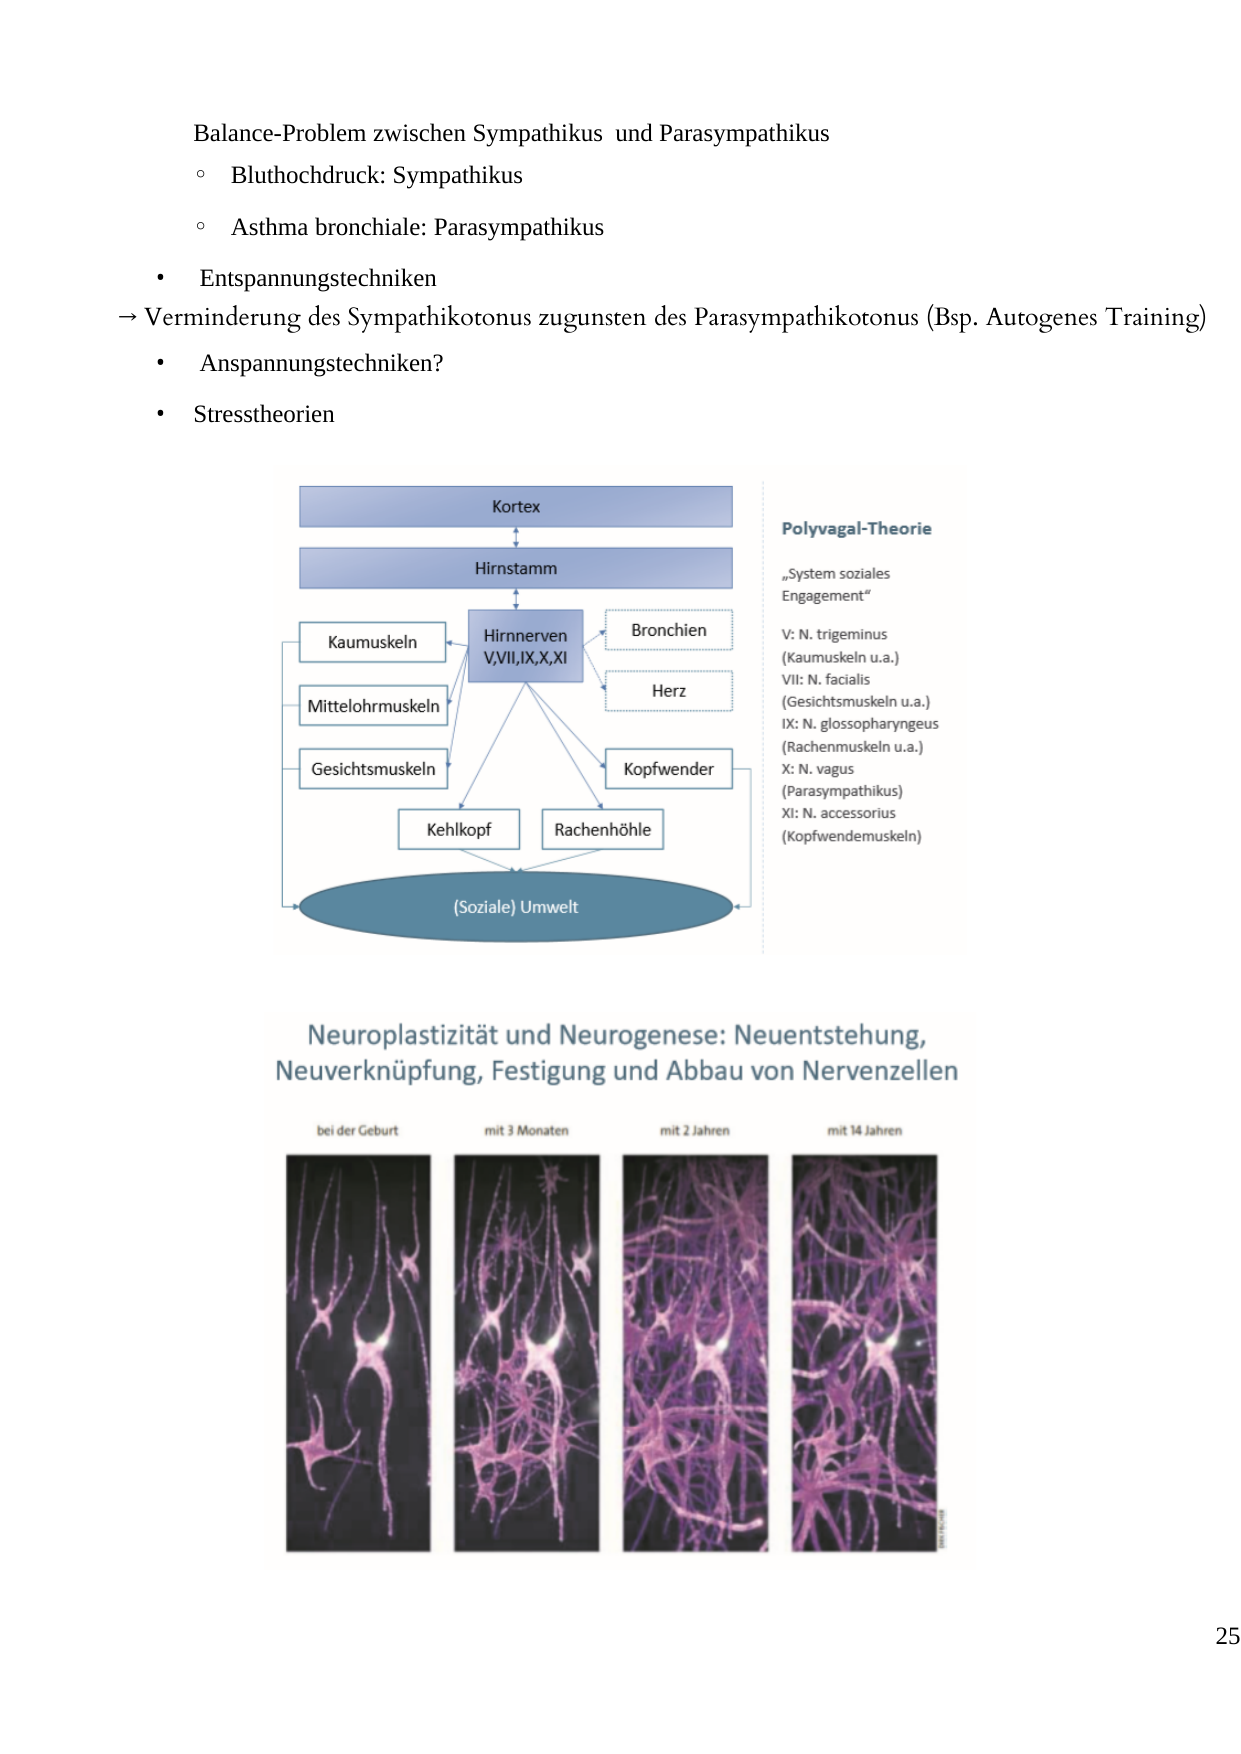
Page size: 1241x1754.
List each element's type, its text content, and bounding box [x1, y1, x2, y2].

list Bluthochdruck: Sympathikus [193, 147, 1240, 198]
list Asthma bronchiale: Parasympathikus [193, 198, 1240, 249]
list Stresstheorien [156, 386, 1240, 437]
picture [273, 465, 968, 955]
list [156, 118, 1240, 147]
picture [263, 1012, 977, 1570]
list Anspannungstechniken? [156, 334, 1240, 386]
list Entspannungstechniken [156, 249, 1240, 301]
